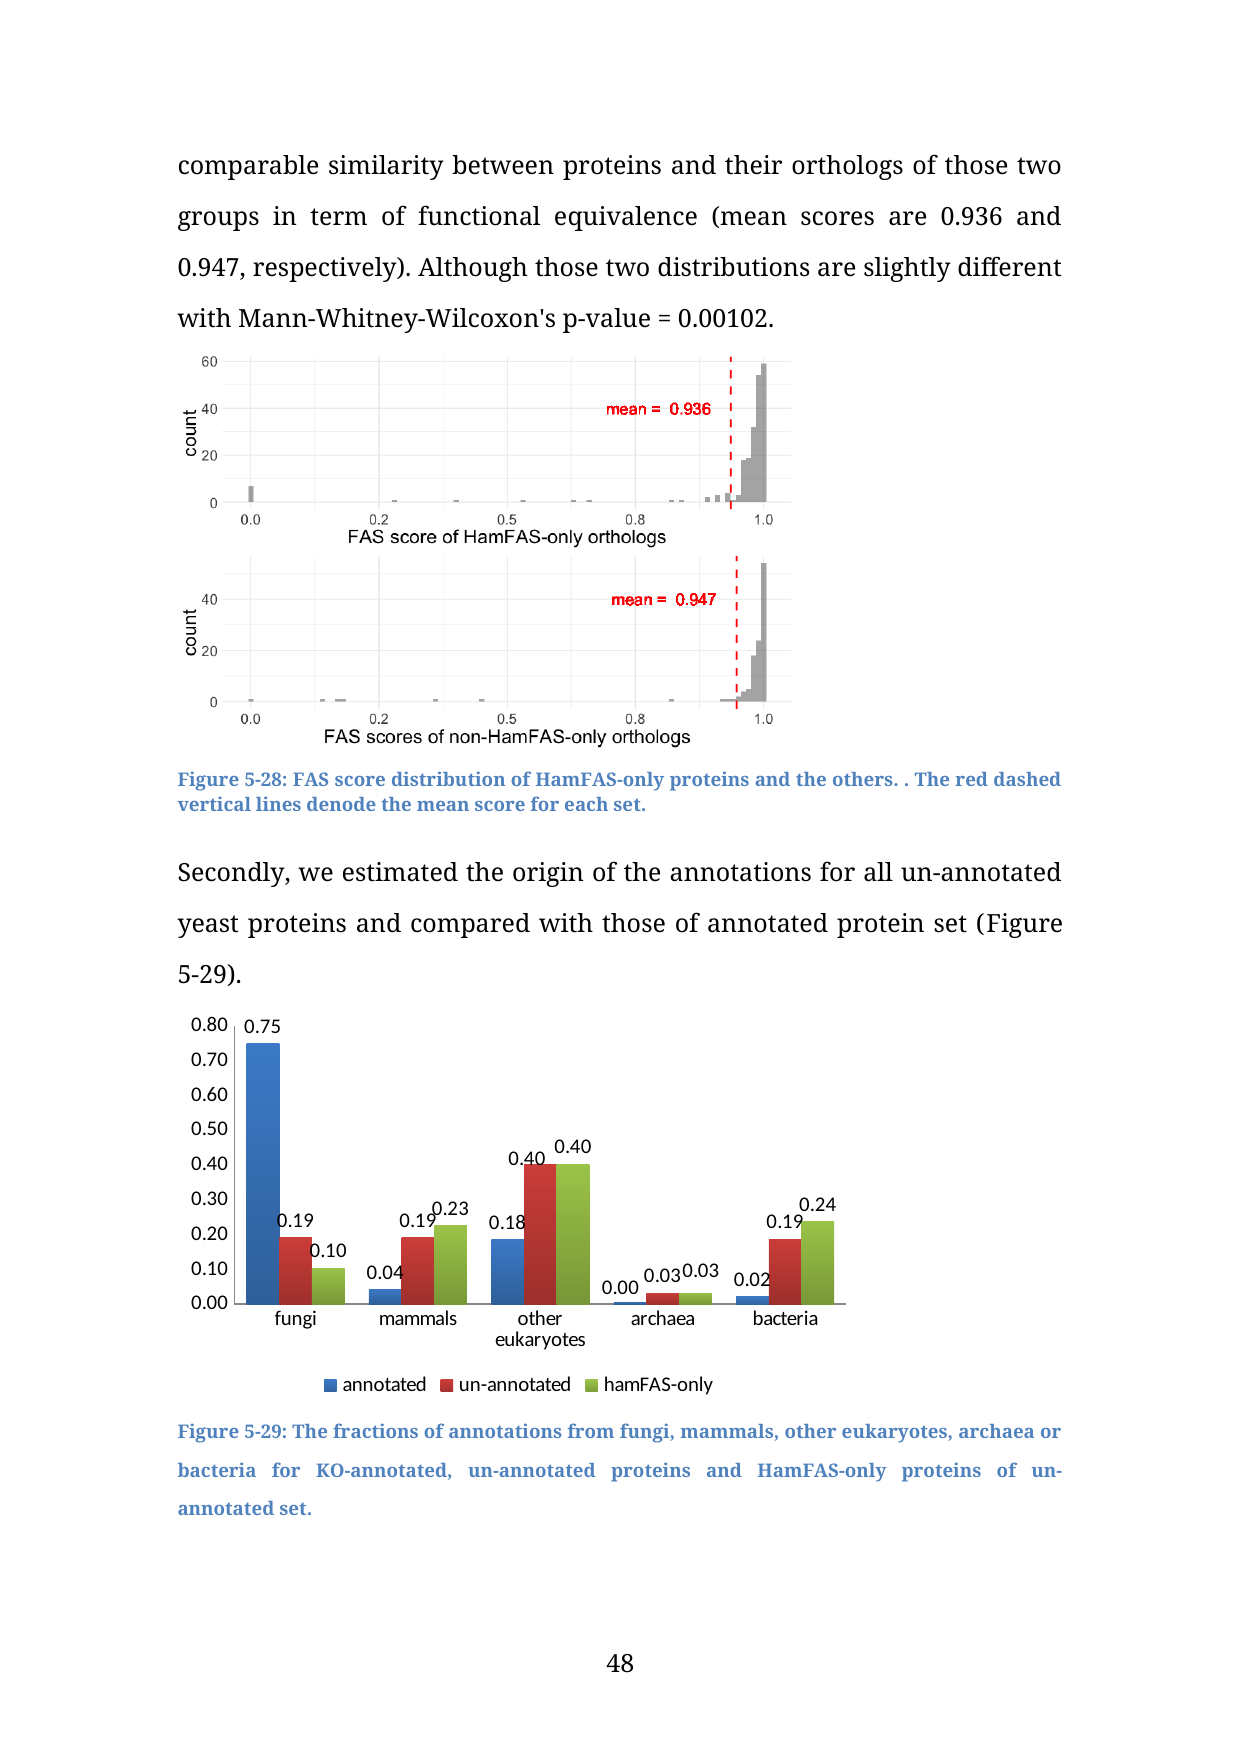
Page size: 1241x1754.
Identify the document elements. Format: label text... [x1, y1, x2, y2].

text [177, 148, 1063, 335]
picture [177, 351, 797, 750]
